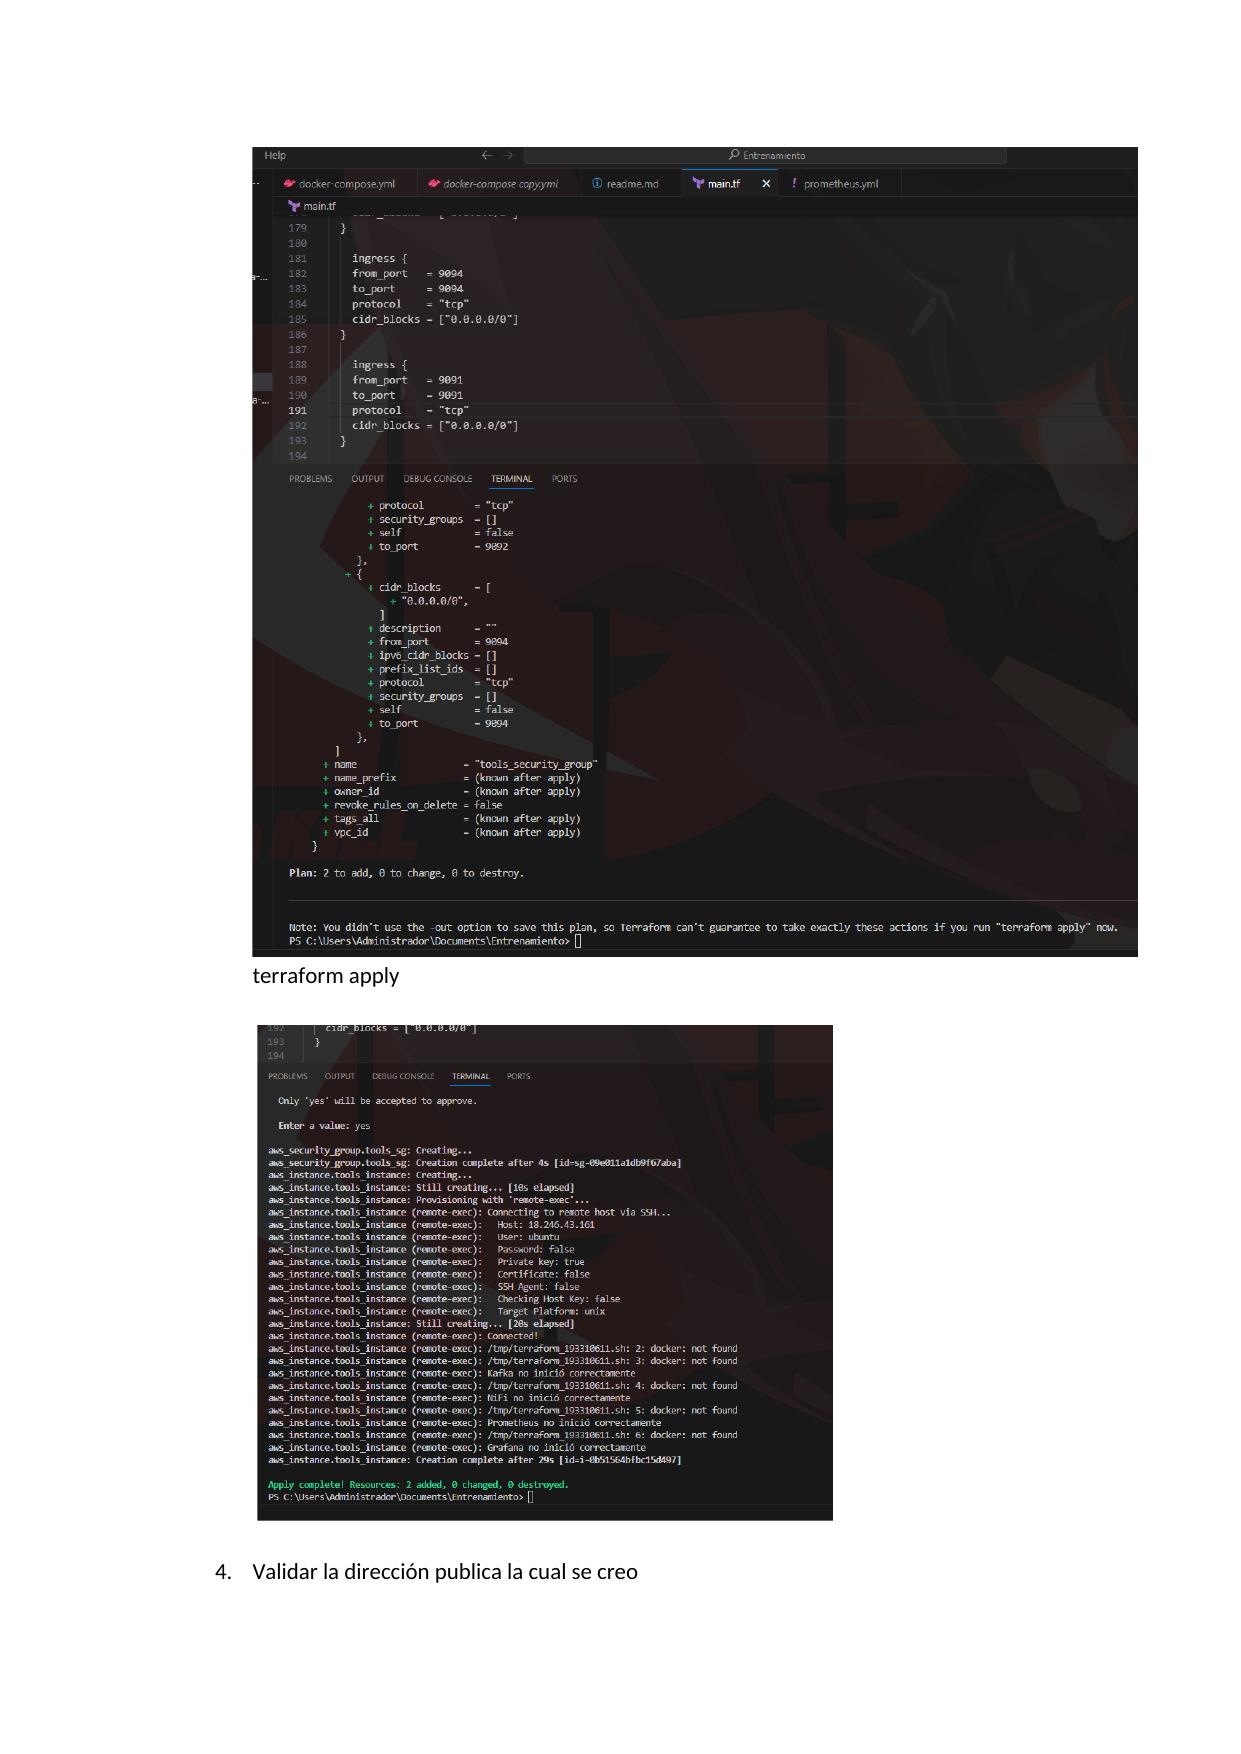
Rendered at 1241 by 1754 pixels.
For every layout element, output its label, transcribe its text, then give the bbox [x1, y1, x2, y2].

picture [257, 1025, 833, 1521]
list terraform apply [252, 961, 1063, 989]
list Validar la dirección publica la cual se creo [215, 1557, 1063, 1585]
picture [252, 147, 1138, 957]
